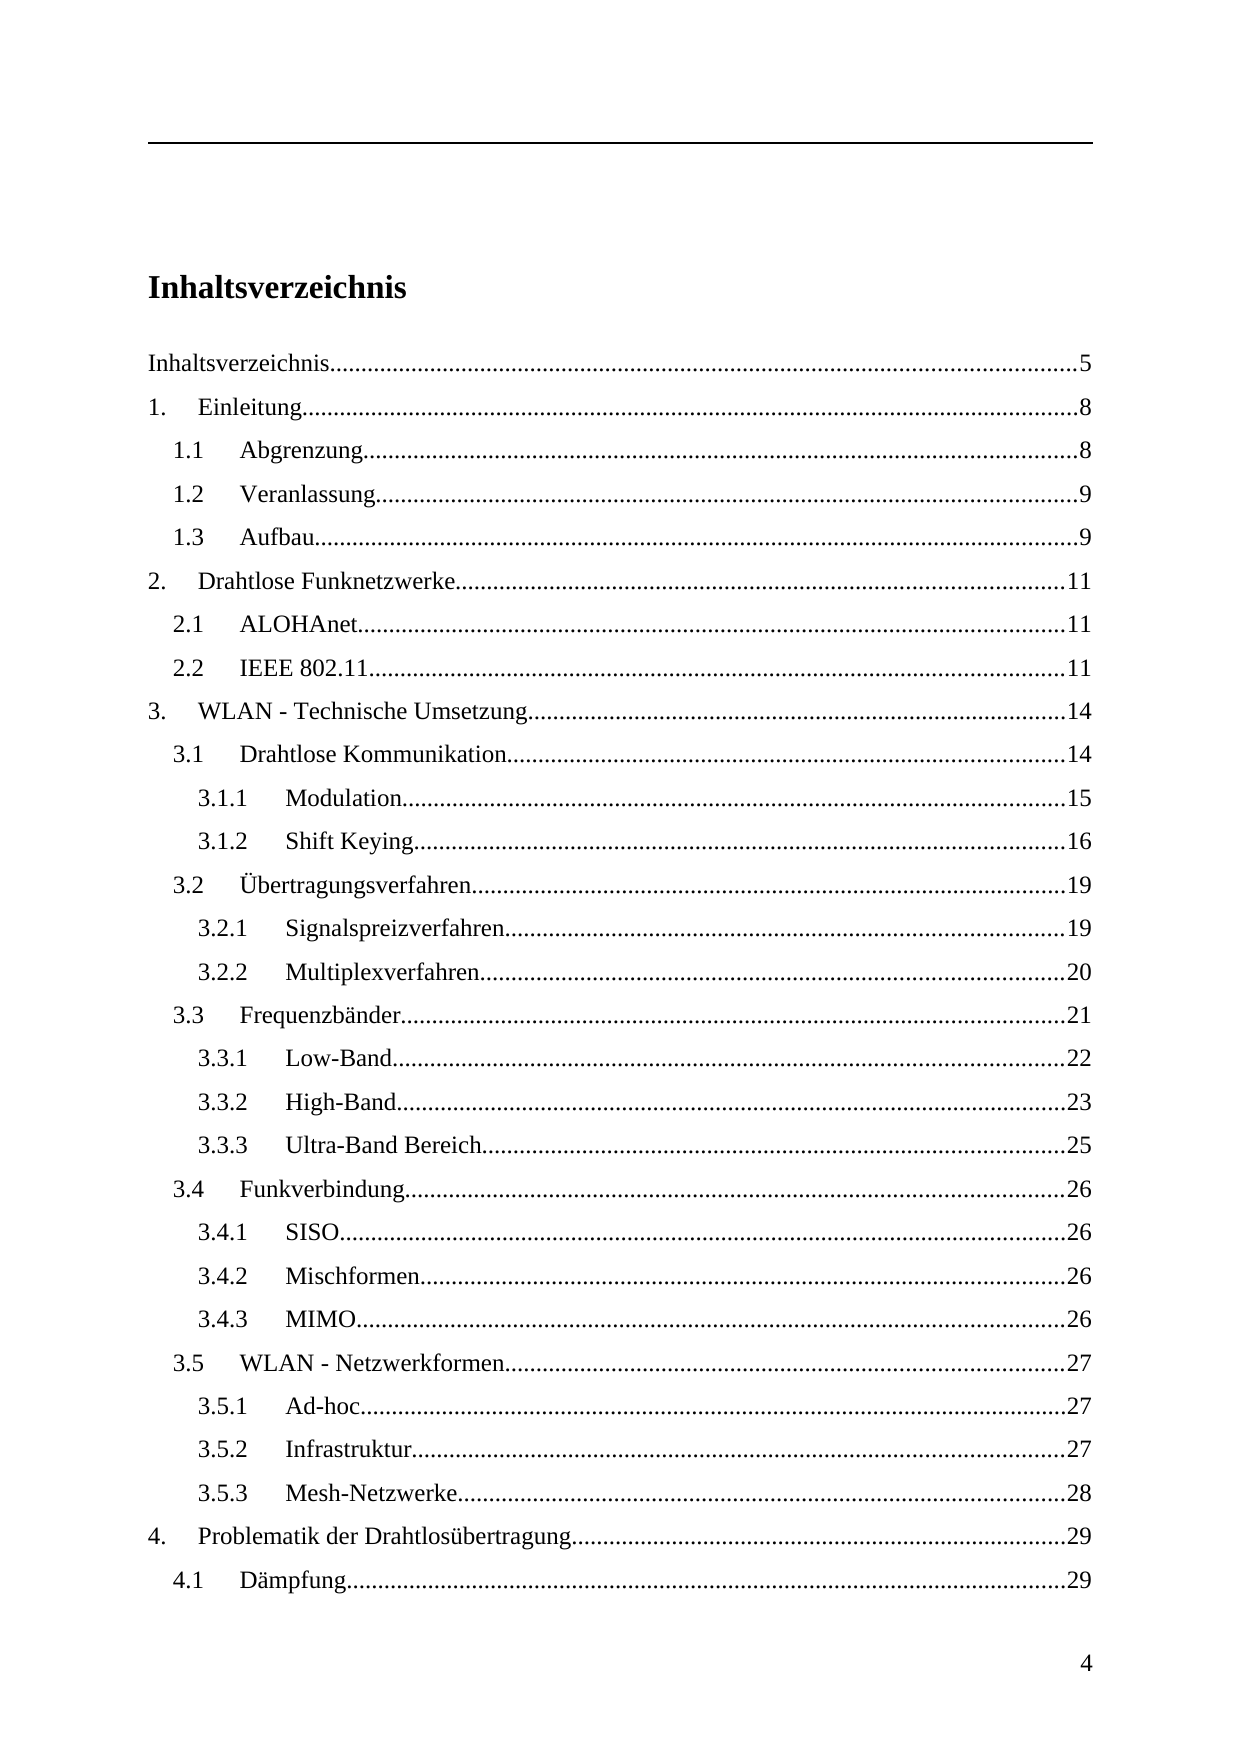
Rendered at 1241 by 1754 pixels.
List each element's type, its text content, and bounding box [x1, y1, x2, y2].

subtitle Inhaltsverzeichnis [148, 268, 1093, 306]
